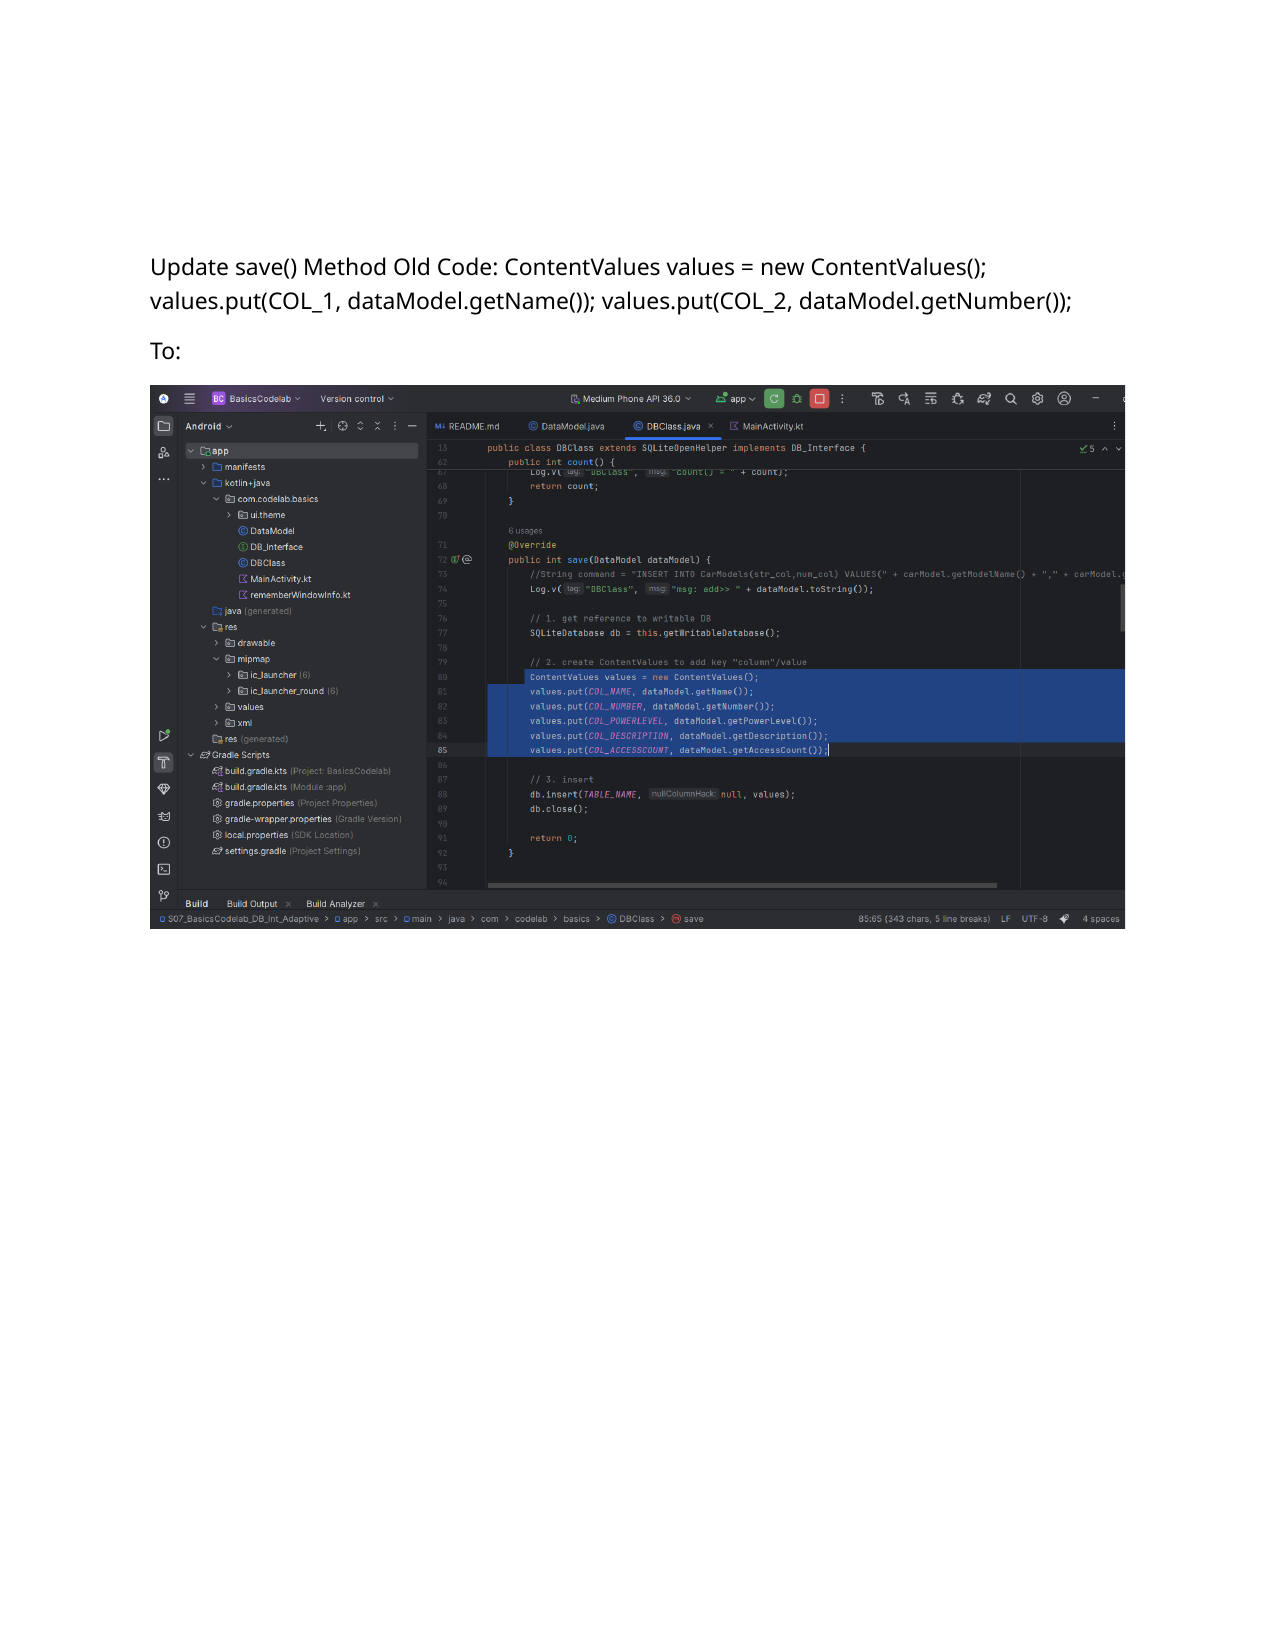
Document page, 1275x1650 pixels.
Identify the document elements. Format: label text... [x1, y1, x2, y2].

picture [150, 385, 1125, 929]
text To: [150, 335, 1125, 366]
text Update save() Method Old Code: ContentValues values = new ContentValues(); values.put(COL_1, dataModel.getName()); values.put(COL_2, dataModel.getNumber()); [150, 251, 1125, 316]
